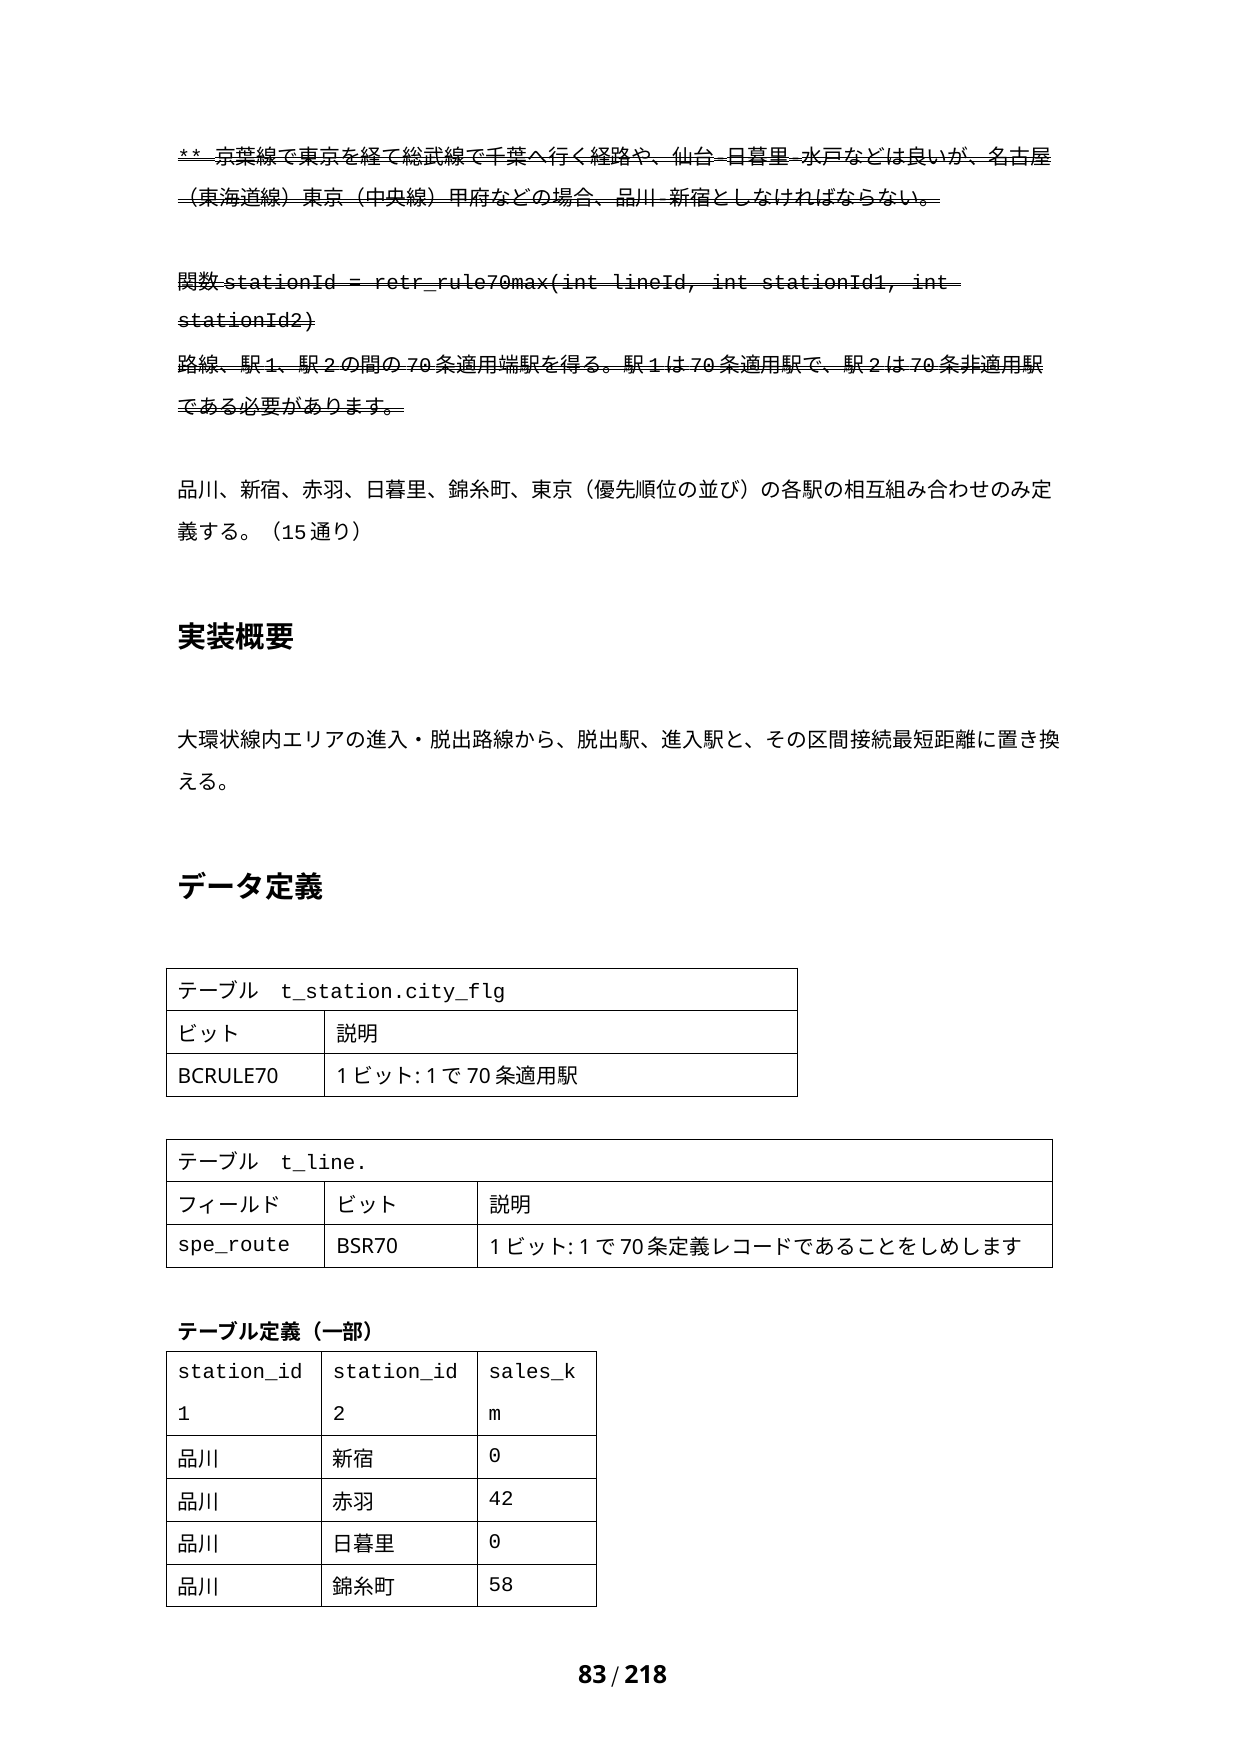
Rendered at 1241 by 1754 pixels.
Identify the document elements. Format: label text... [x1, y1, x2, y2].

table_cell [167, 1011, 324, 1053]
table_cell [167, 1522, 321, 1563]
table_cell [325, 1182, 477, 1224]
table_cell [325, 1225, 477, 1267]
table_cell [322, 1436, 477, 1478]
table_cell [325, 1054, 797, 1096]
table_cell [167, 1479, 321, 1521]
subtitle 実装概要 [177, 593, 1063, 676]
text 品川、新宿、赤羽、日暮里、錦糸町、東京（優先順位の並び）の各駅の相互組み合わせのみ定義する。（15通り） [177, 468, 1063, 551]
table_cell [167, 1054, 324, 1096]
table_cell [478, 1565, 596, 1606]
text 関数 stationId = retr_rule70max(int lineId, int stationId1, int stationId2) [177, 259, 1063, 343]
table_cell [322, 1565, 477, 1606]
subtitle テーブル定義（一部） [177, 1309, 1063, 1351]
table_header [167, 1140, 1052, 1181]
text 路線、駅1、駅2の間の70条適用端駅を得る。駅1は70条適用駅で、駅2は70条非適用駅である必要があります。 [177, 343, 1063, 426]
text ** 京葉線で東京を経て総武線で千葉へ行く経路や、仙台-日暮里-水戸などは良いが、名古屋（東海道線）東京（中央線）甲府などの場合、品川-新宿としなければならない。 [177, 134, 1063, 218]
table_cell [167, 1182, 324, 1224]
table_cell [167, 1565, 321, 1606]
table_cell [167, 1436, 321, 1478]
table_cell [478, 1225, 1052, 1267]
text 大環状線内エリアの進入・脱出路線から、脱出駅、進入駅と、その区間接続最短距離に置き換える。 [177, 718, 1063, 801]
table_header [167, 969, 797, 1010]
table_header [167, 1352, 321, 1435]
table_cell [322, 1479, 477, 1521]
subtitle データ定義 [177, 843, 1063, 926]
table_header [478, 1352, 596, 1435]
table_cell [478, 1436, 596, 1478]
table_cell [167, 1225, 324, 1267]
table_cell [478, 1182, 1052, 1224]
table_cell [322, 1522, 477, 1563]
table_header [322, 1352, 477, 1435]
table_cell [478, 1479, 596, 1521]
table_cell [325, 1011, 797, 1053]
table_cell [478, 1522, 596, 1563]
